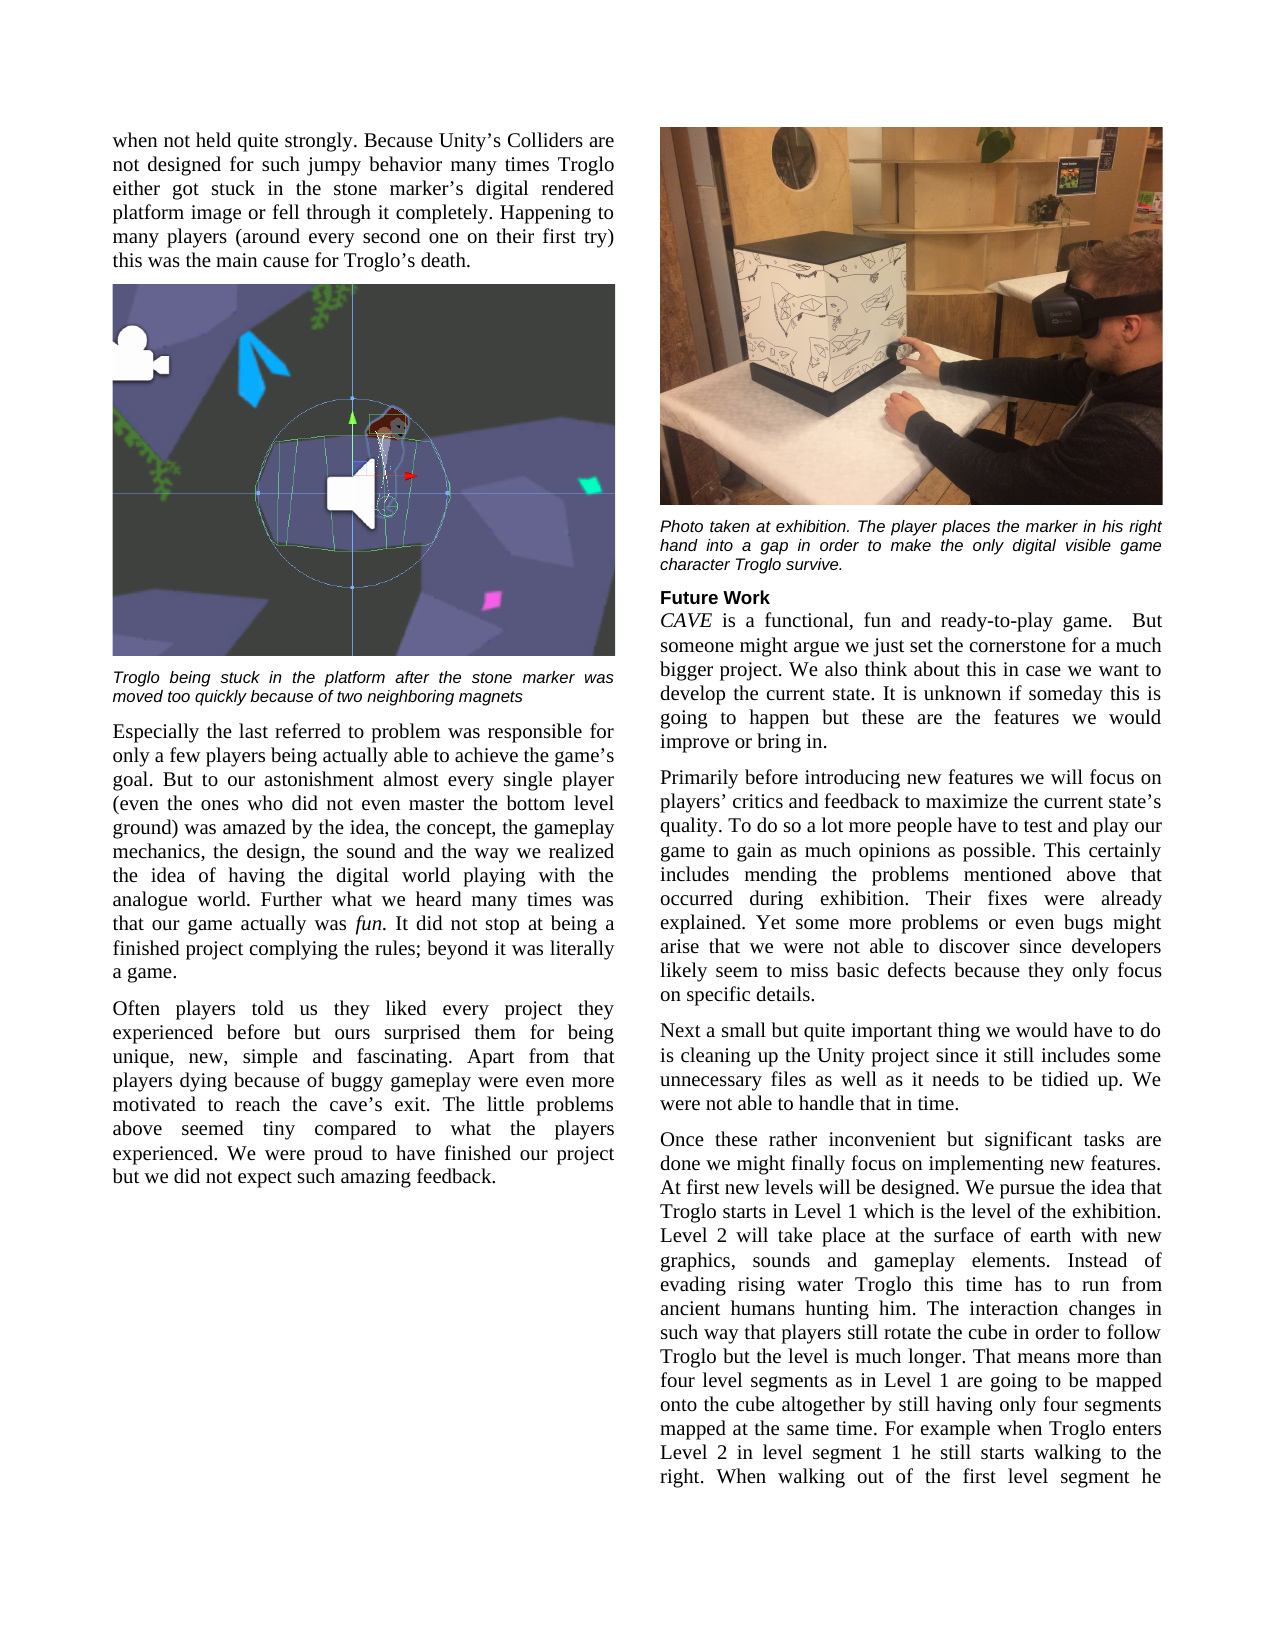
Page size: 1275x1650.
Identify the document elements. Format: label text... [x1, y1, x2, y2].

subtitle Future Work [660, 587, 1162, 608]
picture [660, 127, 1163, 505]
text Often players told us they liked every project they experienced before but ours surprised them for being unique, new, simple and fascinating. Apart from that players dying because of buggy gameplay were even more motivated to reach the cave’s exit. The little problems above seemed tiny compared to what the players experienced. We were proud to have finished our project but we did not expect such amazing feedback. [112, 996, 615, 1188]
text Primarily before introducing new features we will focus on players’ critics and feedback to maximize the current state’s quality. To do so a lot more people have to test and play our game to gain as much opinions as possible. This certainly includes mending the problems mentioned above that occurred during exhibition. Their fixes were already explained. Yet some more problems or even bugs might arise that we were not able to discover since developers likely seem to miss basic defects because they only focus on specific details. [660, 765, 1162, 1006]
text CAVE is a functional, fun and ready-to-play game. But someone might argue we just set the cornerstone for a much bigger project. We also think about this in case we want to develop the current state. It is unknown if someday this is going to happen but these are the features we would improve or bring in. [660, 608, 1162, 753]
text Especially the last referred to problem was responsible for only a few players being actually able to achieve the game’s goal. But to our astonishment almost every single player (even the ones who did not even master the bottom level ground) was amazed by the idea, the concept, the gameplay mechanics, the design, the sound and the way we realized the idea of having the digital world playing with the analogue world. Further what we heard many times was that our game actually was fun. It did not stop at being a finished project complying the rules; beyond it was literally a game. [112, 719, 615, 983]
text Photo taken at exhibition. The player places the marker in his right hand into a gap in order to make the only digital visible game character Troglo survive. [660, 517, 1162, 574]
text Troglo being stuck in the platform after the stone marker was moved too quickly because of two neighboring magnets [112, 668, 615, 706]
picture [112, 284, 615, 656]
text Next a small but quite important thing we would have to do is cleaning up the Unity project since it still includes some unnecessary files as well as it needs to be tidied up. We were not able to handle that in time. [660, 1018, 1162, 1115]
